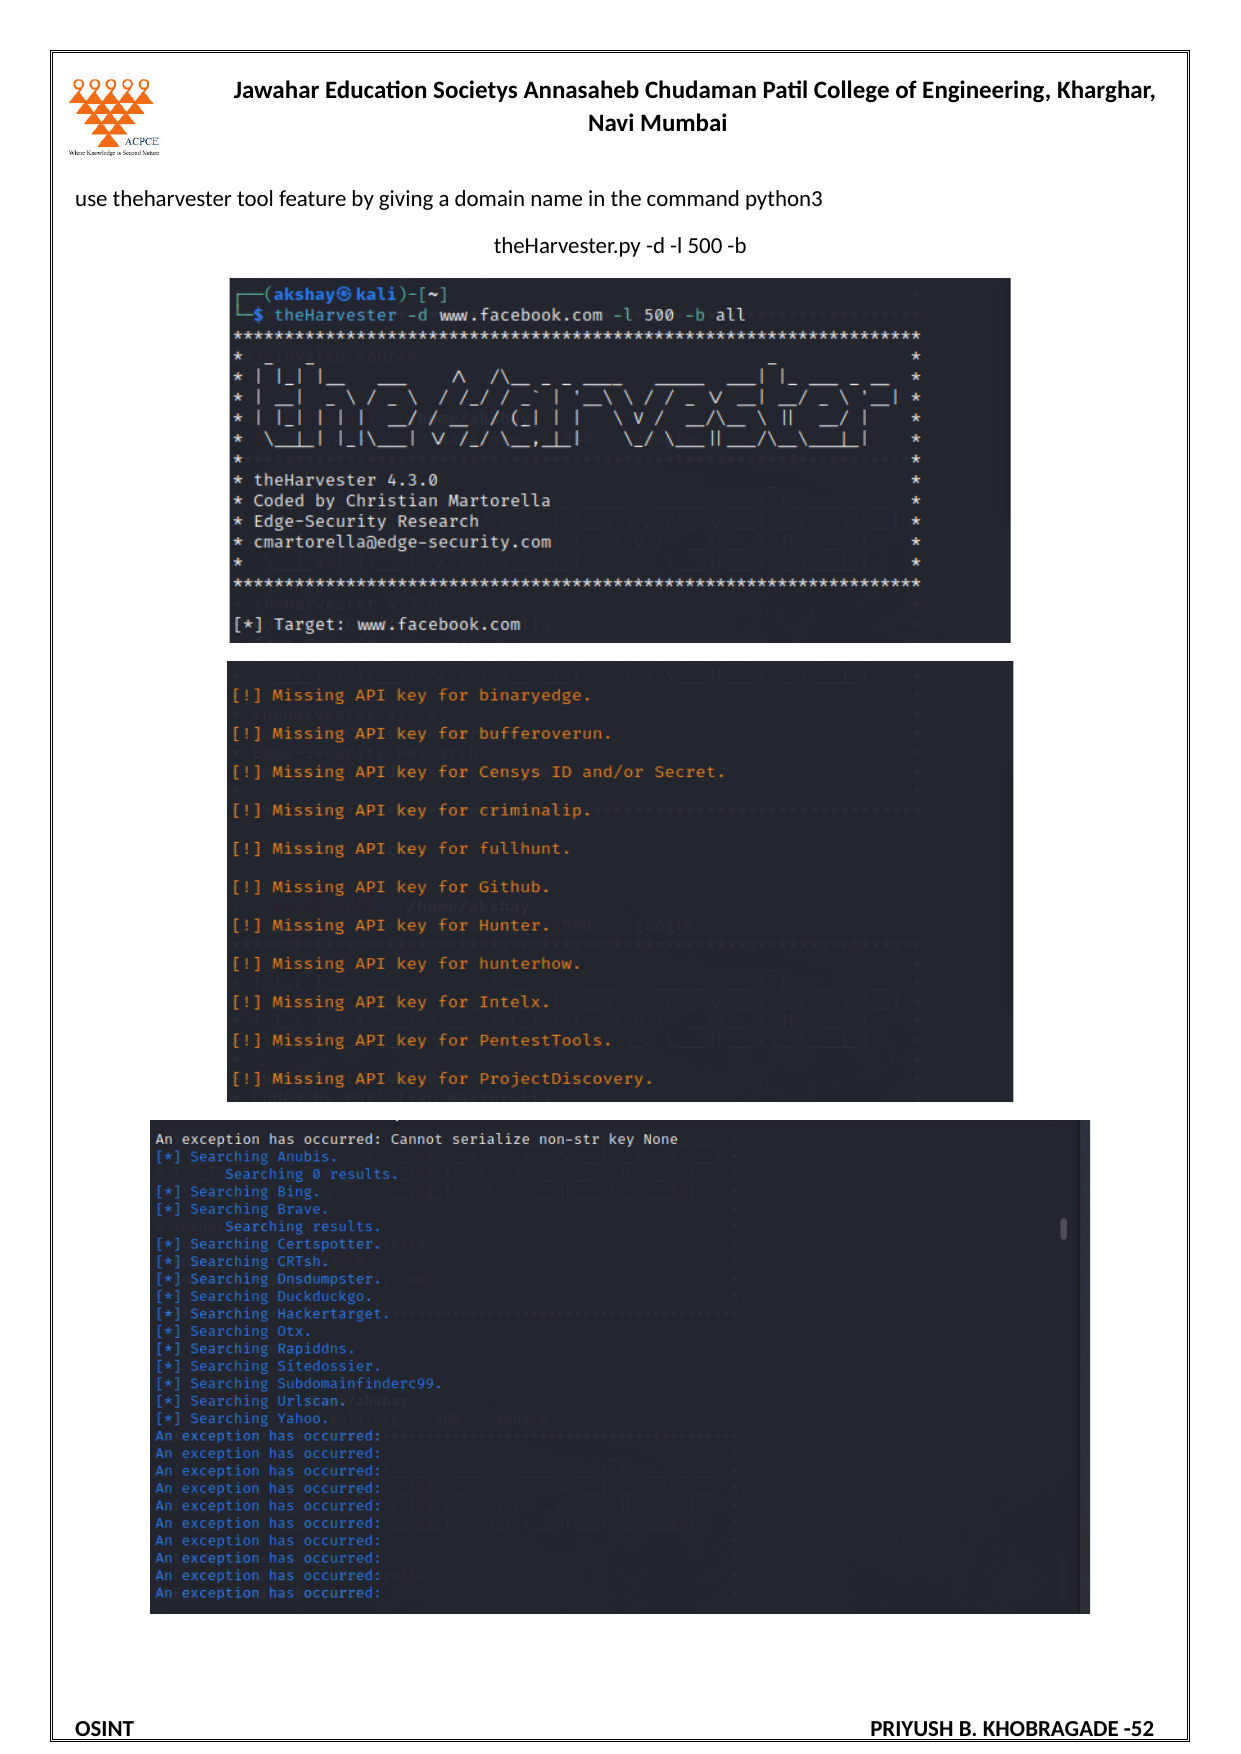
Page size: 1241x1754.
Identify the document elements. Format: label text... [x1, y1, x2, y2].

picture [229, 278, 1011, 643]
picture [53, 61, 176, 174]
picture [150, 1120, 1091, 1614]
text use theharvester tool feature by giving a domain name in the command python3 [75, 184, 1165, 212]
text theHarvester.py -d -l 500 -b [75, 231, 1165, 259]
picture [227, 661, 1014, 1102]
